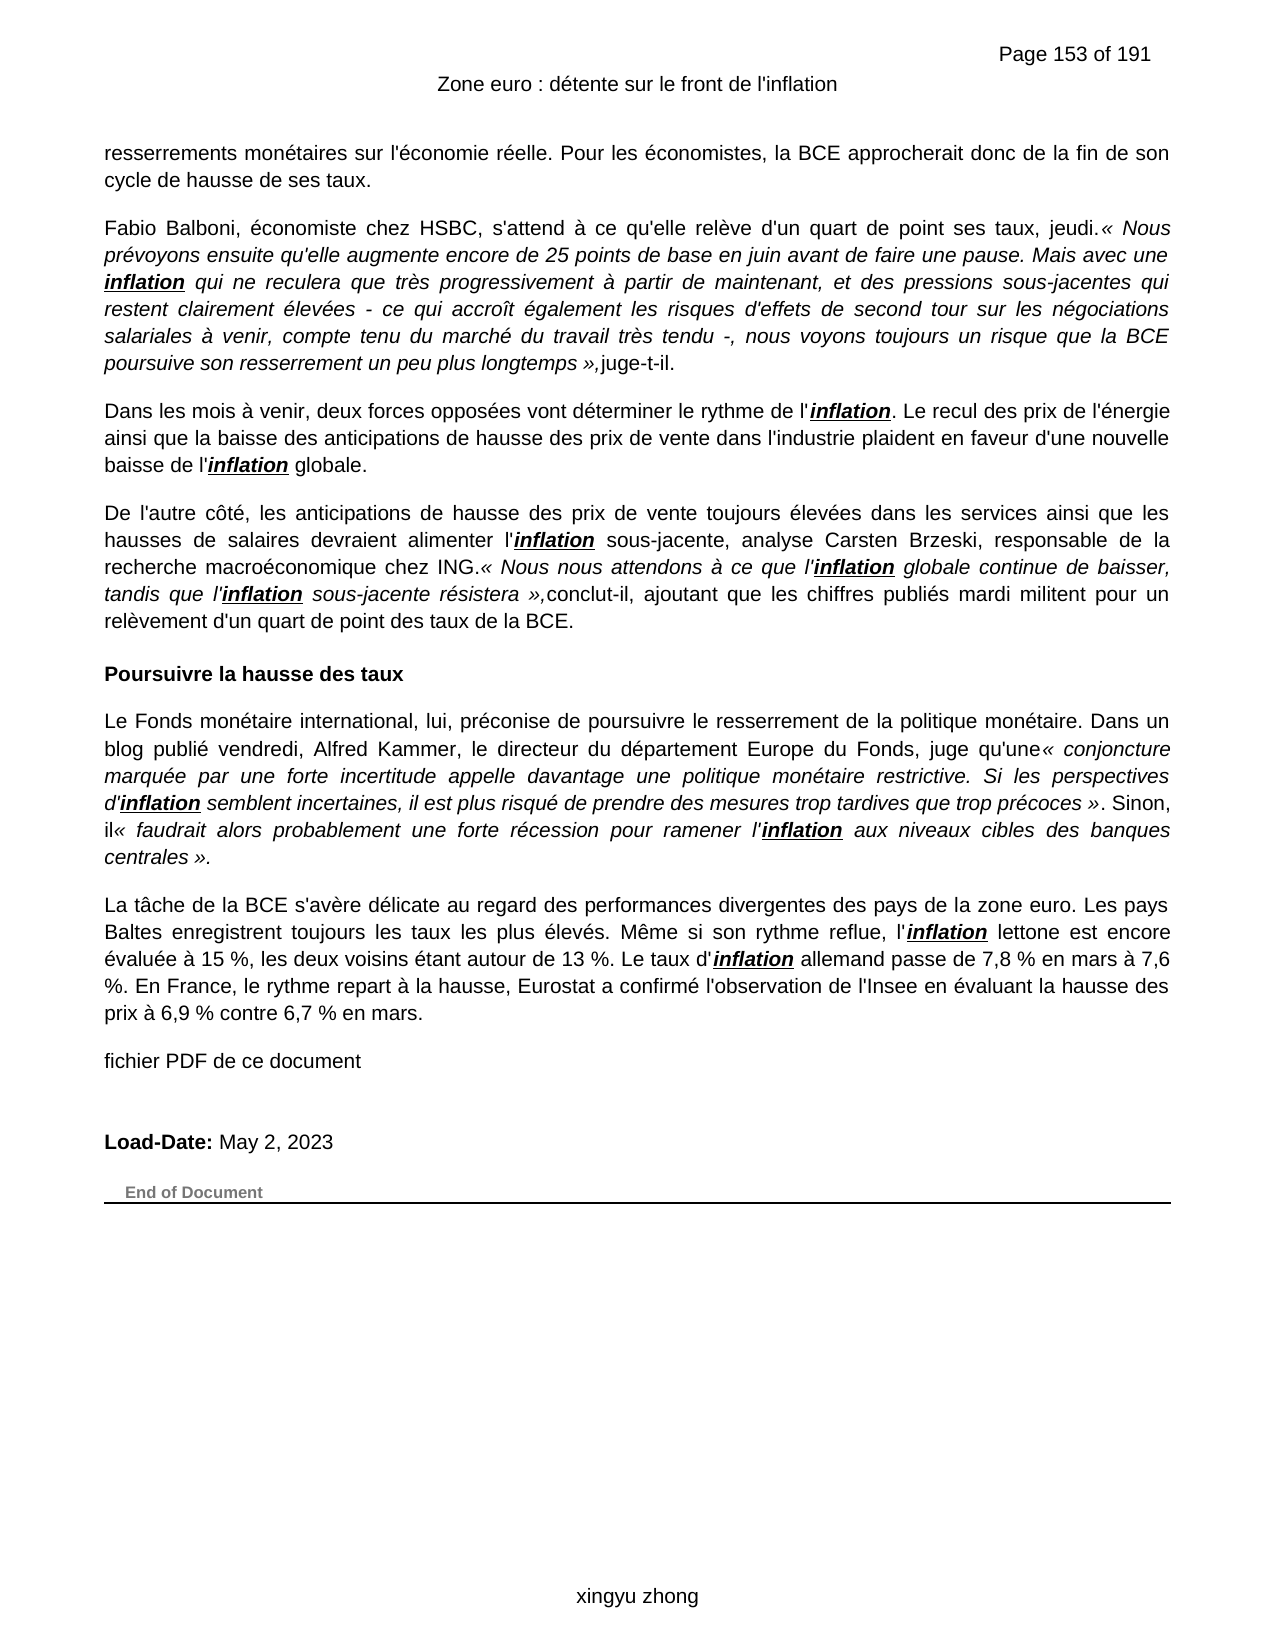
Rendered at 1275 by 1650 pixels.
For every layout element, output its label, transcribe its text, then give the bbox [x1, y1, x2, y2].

text End of Document [125, 1182, 1171, 1202]
text Fabio Balboni, économiste chez HSBC, s'attend à ce qu'elle relève d'un quart de point ses taux, jeudi.« Nous prévoyons ensuite qu'elle augmente encore de 25 points de base en juin avant de faire une pause. Mais avec une inflation qui ne reculera que très progressivement à partir de maintenant, et des pressions sous-jacentes qui restent clairement élevées - ce qui accroît également les risques d'effets de second tour sur les négociations salariales à venir, compte tenu du marché du travail très tendu -, nous voyons toujours un risque que la BCE poursuive son resserrement un peu plus longtemps »,juge-t-il. [104, 212, 1171, 375]
text La tâche de la BCE s'avère délicate au regard des performances divergentes des pays de la zone euro. Les pays Baltes enregistrent toujours les taux les plus élevés. Même si son rythme reflue, l'inflation lettone est encore évaluée à 15 %, les deux voisins étant autour de 13 %. Le taux d'inflation allemand passe de 7,8 % en mars à 7,6 %. En France, le rythme repart à la hausse, Eurostat a confirmé l'observation de l'Insee en évaluant la hausse des prix à 6,9 % contre 6,7 % en mars. [104, 889, 1171, 1025]
text De l'autre côté, les anticipations de hausse des prix de vente toujours élevées dans les services ainsi que les hausses de salaires devraient alimenter l'inflation sous-jacente, analyse Carsten Brzeski, responsable de la recherche macroéconomique chez ING.« Nous nous attendons à ce que l'inflation globale continue de baisser, tandis que l'inflation sous-jacente résistera »,conclut-il, ajoutant que les chiffres publiés mardi militent pour un relèvement d'un quart de point des taux de la BCE. [104, 498, 1171, 633]
text fichier PDF de ce document [104, 1046, 1171, 1073]
text Load-Date: May 2, 2023 [104, 1098, 1171, 1154]
text Poursuivre la hausse des taux [104, 658, 1171, 685]
text Dans les mois à venir, deux forces opposées vont déterminer le rythme de l'inflation. Le recul des prix de l'énergie ainsi que la baisse des anticipations de hausse des prix de vente dans l'industrie plaident en faveur d'une nouvelle baisse de l'inflation globale. [104, 396, 1171, 477]
text Le Fonds monétaire international, lui, préconise de poursuivre le resserrement de la politique monétaire. Dans un blog publié vendredi, Alfred Kammer, le directeur du département Europe du Fonds, juge qu'une« conjoncture marquée par une forte incertitude appelle davantage une politique monétaire restrictive. Si les perspectives d'inflation semblent incertaines, il est plus risqué de prendre des mesures trop tardives que trop précoces ». Sinon, il« faudrait alors probablement une forte récession pour ramener l'inflation aux niveaux cibles des banques centrales ». [104, 706, 1171, 869]
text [104, 137, 1171, 192]
